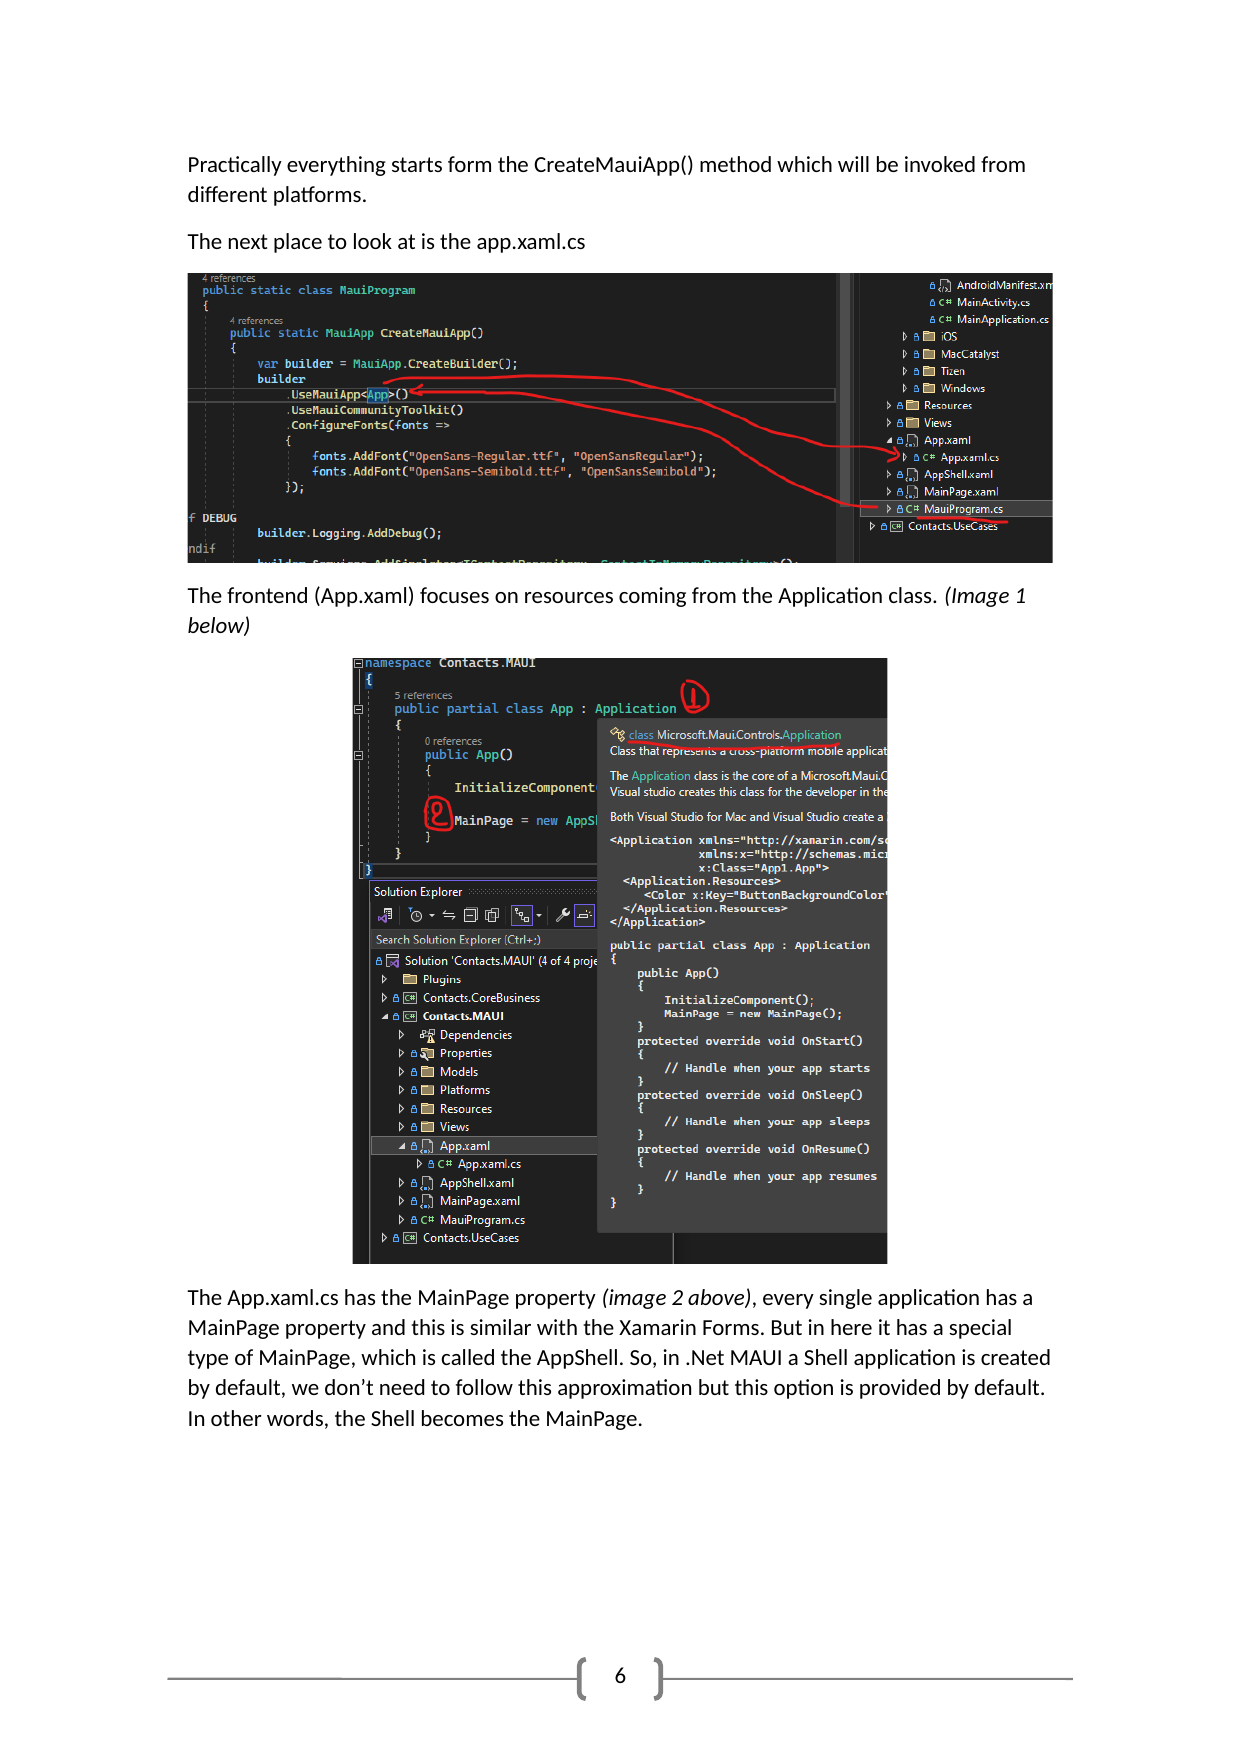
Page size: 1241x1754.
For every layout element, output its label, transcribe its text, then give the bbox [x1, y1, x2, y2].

text Practically everything starts form the CreateMauiApp() method which will be invoked from different platforms. [187, 150, 1053, 208]
picture [352, 658, 888, 1264]
text The App.xaml.cs has the MainPage property (image 2 above), every single application has a MainPage property and this is similar with the Xamarin Forms. But in here it has a special type of MainPage, which is called the AppShell. So, in .Net MAUI a Shell application is created by default, we don’t need to follow this approximation but this option is provided by default. In other words, the Shell becomes the MainPage. [187, 1283, 1053, 1432]
text The frontend (App.xaml) focuses on resources coming from the Application class. (Image 1 below) [187, 581, 1053, 639]
picture [187, 273, 1053, 563]
text The next place to look at is the app.xaml.cs [187, 227, 1053, 255]
